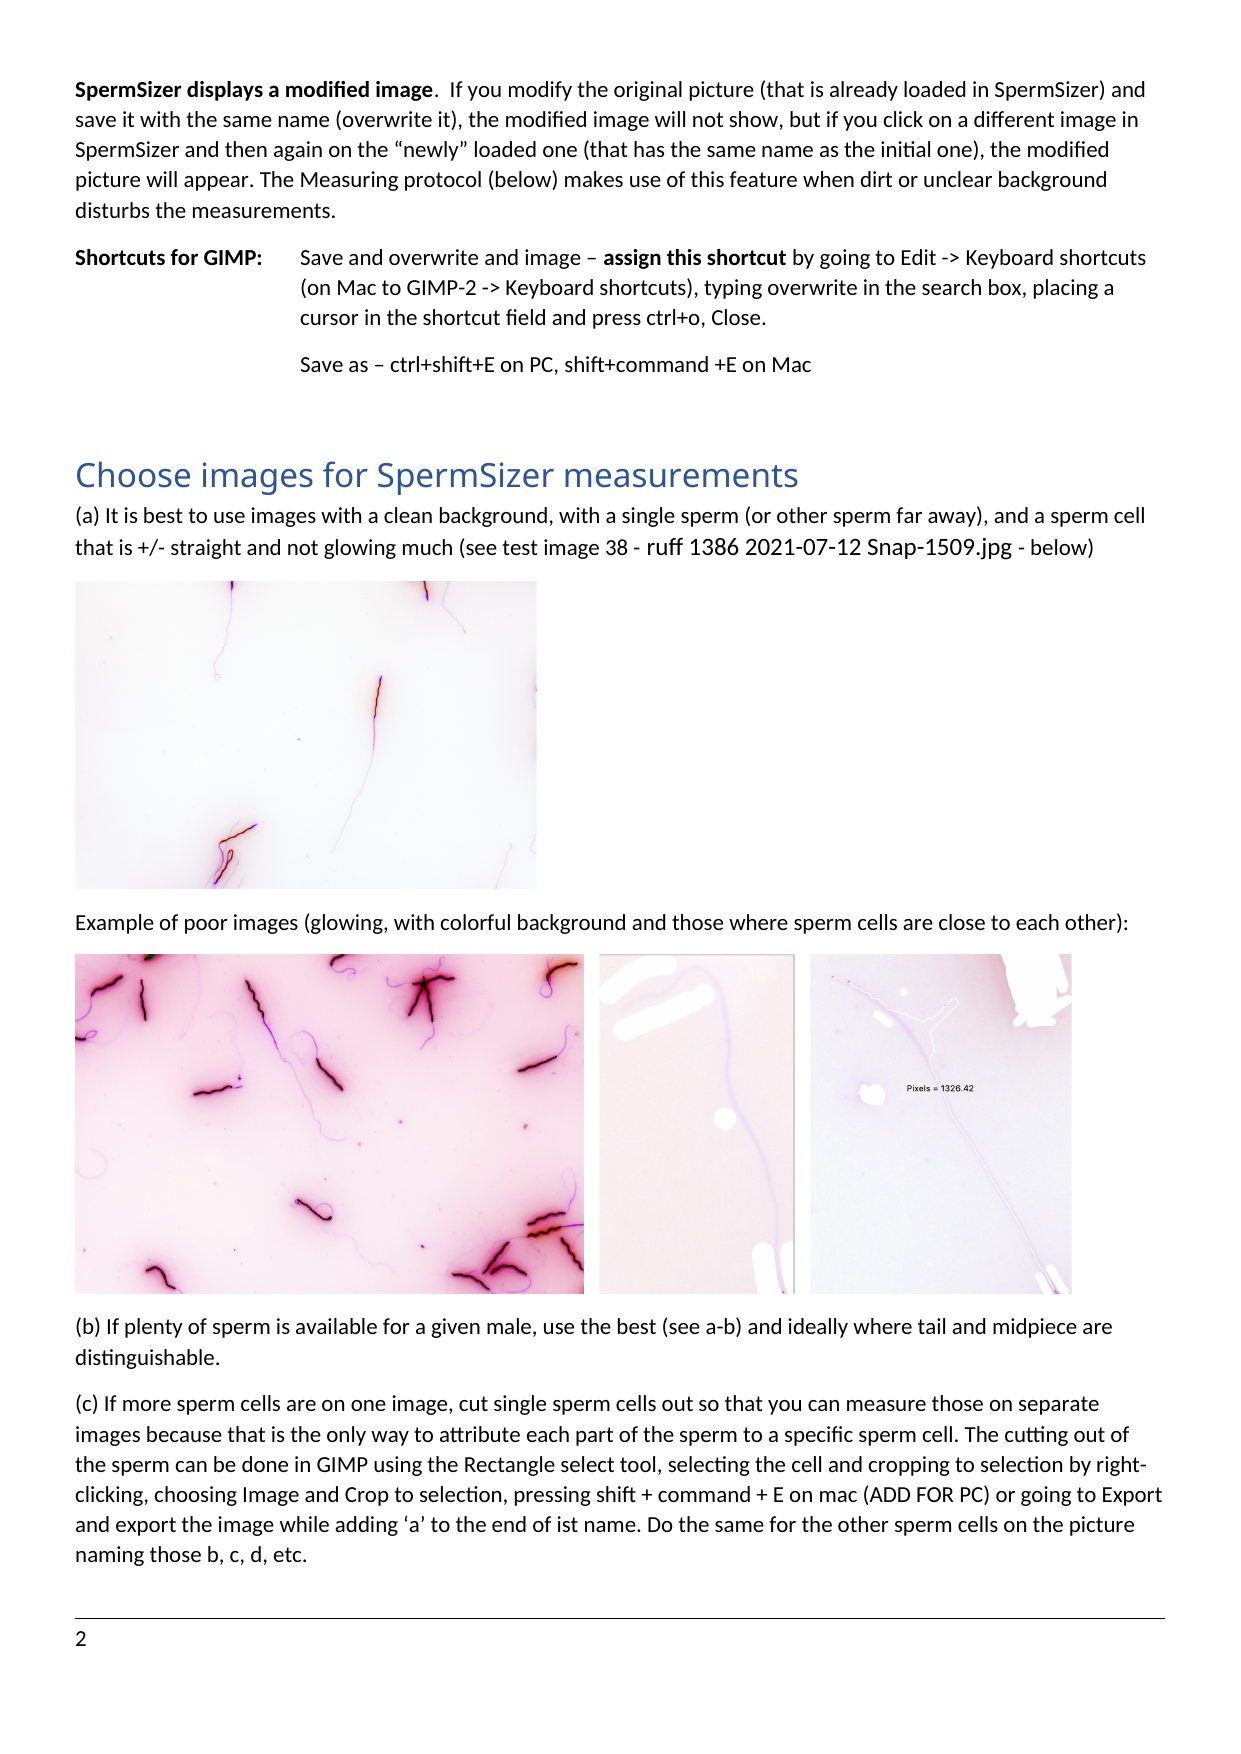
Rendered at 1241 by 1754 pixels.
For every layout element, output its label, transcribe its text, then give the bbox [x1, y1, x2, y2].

picture [75, 581, 537, 889]
text (a) It is best to use images with a clean background, with a single sperm (or other sperm far away), and a sperm cell that is +/- straight and not glowing much (see test image 38 - ruff 1386 2021-07-12 Snap-1509.jpg - below) [75, 501, 1165, 562]
picture [75, 954, 584, 1294]
text (b) If plenty of sperm is available for a given male, use the best (see a-b) and ideally where tail and midpiece are distinguishable. [75, 1312, 1165, 1371]
text SpermSizer displays a modified image. If you modify the original picture (that is already loaded in SpermSizer) and save it with the same name (overwrite it), the modified image will not show, but if you click on a different image in SpermSizer and then again on the “newly” loaded one (that has the same name as the initial one), the modified picture will appear. The Measuring protocol (below) makes use of this feature when dirt or unclear background disturbs the measurements. [75, 75, 1165, 224]
text (c) If more sperm cells are on one image, cut single sperm cells out so that you can measure those on separate images because that is the only way to attribute each part of the sperm to a specific sperm cell. The cutting out of the sperm can be done in GIMP using the Rectangle select tool, selecting the cell and cropping to selection by right-clicking, choosing Image and Crop to selection, pressing shift + command + E on mac (ADD FOR PC) or going to Export and export the image while adding ‘a’ to the end of ist name. Do the same for the other sperm cells on the picture naming those b, c, d, etc. [75, 1389, 1165, 1568]
text Example of poor images (glowing, with colorful background and those where sperm cells are close to each other): [75, 908, 1165, 936]
subtitle Choose images for SpermSizer measurements [75, 452, 1165, 497]
picture [599, 954, 795, 1294]
text Shortcuts for GIMP: Save and overwrite and image – assign this shortcut by going to Edit -> Keyboard shortcuts (on Mac to GIMP-2 -> Keyboard shortcuts), typing overwrite in the search box, placing a cursor in the shortcut field and press ctrl+o, Close. [75, 243, 1165, 331]
text Save as – ctrl+shift+E on PC, shift+command +E on Mac [225, 350, 1165, 378]
picture [810, 954, 1072, 1294]
